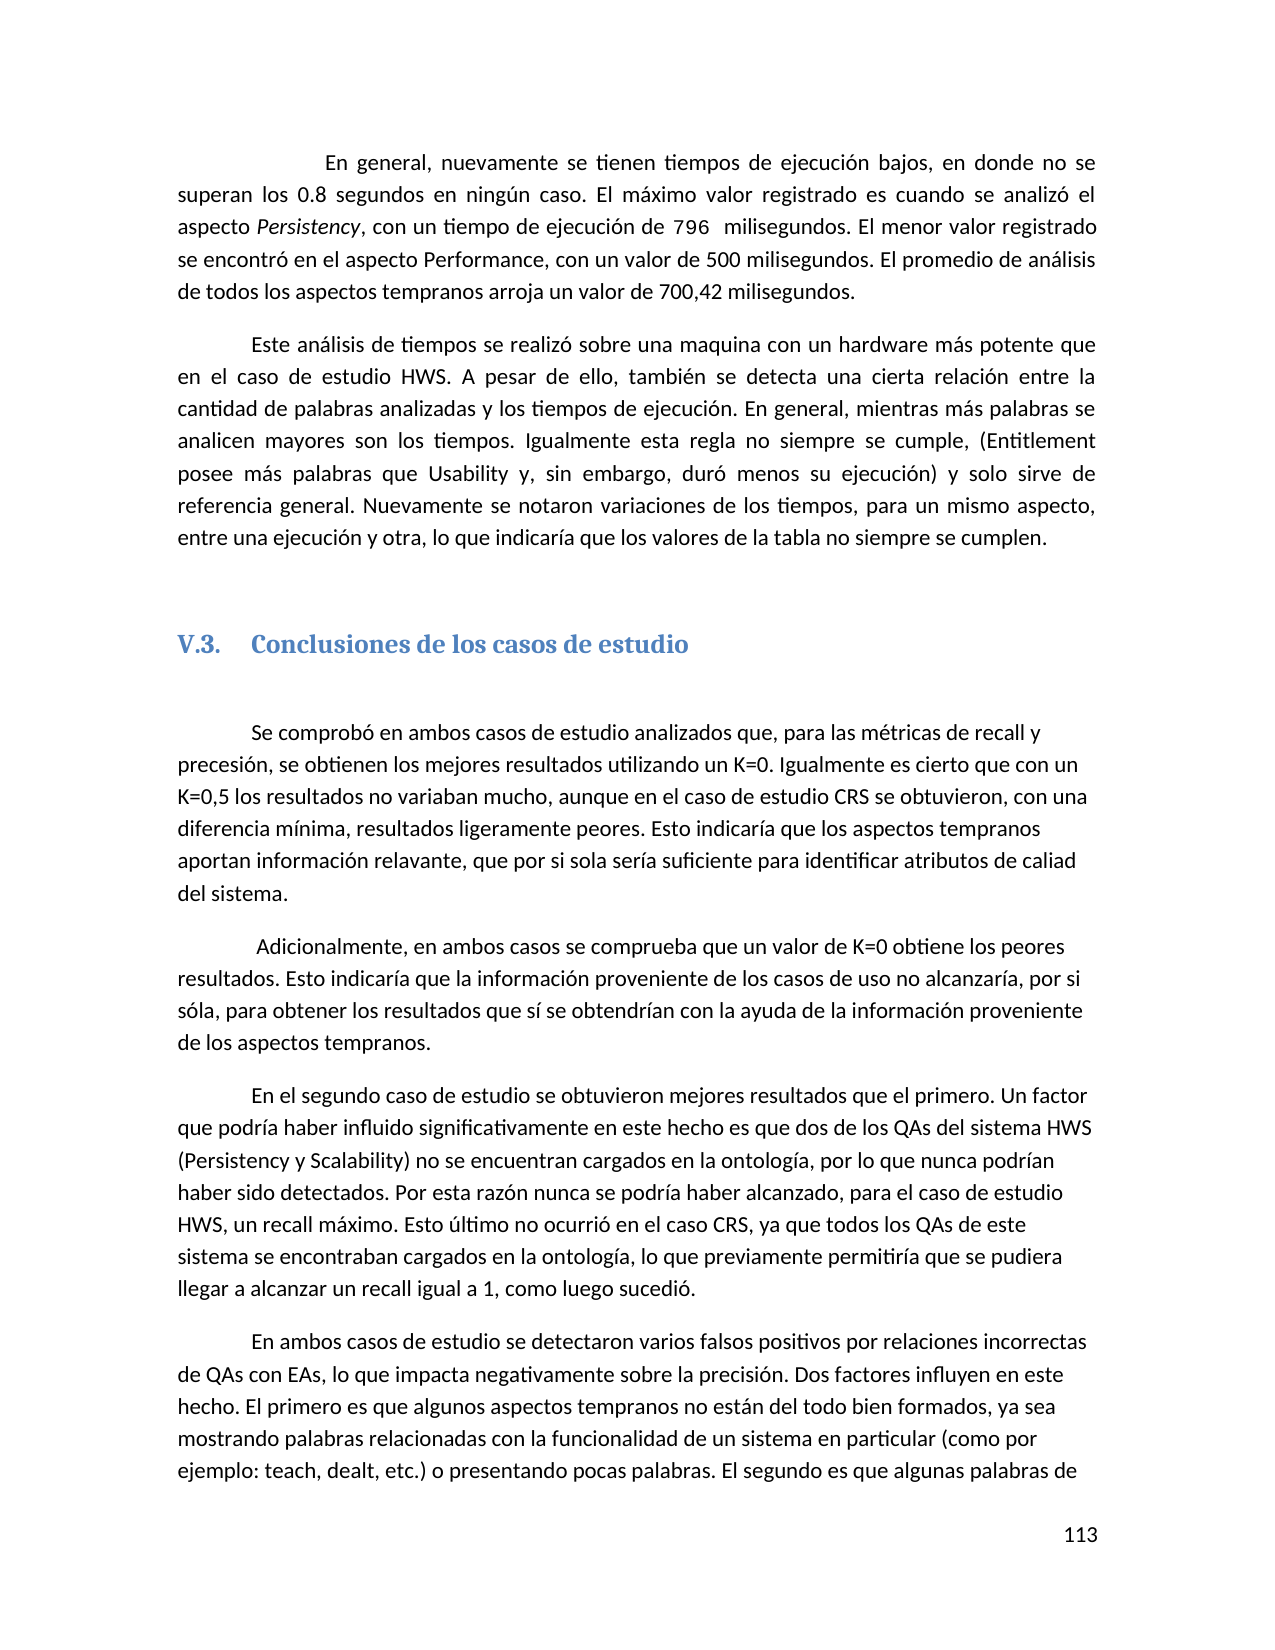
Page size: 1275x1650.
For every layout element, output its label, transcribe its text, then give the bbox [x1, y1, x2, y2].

text En el segundo caso de estudio se obtuvieron mejores resultados que el primero. Un factor que podría haber influido significativamente en este hecho es que dos de los QAs del sistema HWS (Persistency y Scalability) no se encuentran cargados en la ontología, por lo que nunca podrían haber sido detectados. Por esta razón nunca se podría haber alcanzado, para el caso de estudio HWS, un recall máximo. Esto último no ocurrió en el caso CRS, ya que todos los QAs de este sistema se encontraban cargados en la ontología, lo que previamente permitiría que se pudiera llegar a alcanzar un recall igual a 1, como luego sucedió. [177, 1081, 1098, 1302]
text En general, nuevamente se tienen tiempos de ejecución bajos, en donde no se superan los 0.8 segundos en ningún caso. El máximo valor registrado es cuando se analizó el aspecto Persistency, con un tiempo de ejecución de 796 milisegundos. El menor valor registrado se encontró en el aspecto Performance, con un valor de 500 milisegundos. El promedio de análisis de todos los aspectos tempranos arroja un valor de 700,42 milisegundos. [177, 148, 1098, 305]
text Este análisis de tiempos se realizó sobre una maquina con un hardware más potente que en el caso de estudio HWS. A pesar de ello, también se detecta una cierta relación entre la cantidad de palabras analizadas y los tiempos de ejecución. En general, mientras más palabras se analicen mayores son los tiempos. Igualmente esta regla no siempre se cumple, (Entitlement posee más palabras que Usability y, sin embargo, duró menos su ejecución) y solo sirve de referencia general. Nuevamente se notaron variaciones de los tiempos, para un mismo aspecto, entre una ejecución y otra, lo que indicaría que los valores de la tabla no siempre se cumplen. [177, 330, 1098, 551]
text Se comprobó en ambos casos de estudio analizados que, para las métricas de recall y precesión, se obtienen los mejores resultados utilizando un K=0. Igualmente es cierto que con un K=0,5 los resultados no variaban mucho, aunque en el caso de estudio CRS se obtuvieron, con una diferencia mínima, resultados ligeramente peores. Esto indicaría que los aspectos tempranos aportan información relavante, que por si sola sería suficiente para identificar atributos de caliad del sistema. [177, 718, 1098, 907]
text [177, 1327, 1098, 1484]
text Adicionalmente, en ambos casos se comprueba que un valor de K=0 obtiene los peores resultados. Esto indicaría que la información proveniente de los casos de uso no alcanzaría, por si sóla, para obtener los resultados que sí se obtendrían con la ayuda de la información proveniente de los aspectos tempranos. [177, 932, 1098, 1056]
subtitle Conclusiones de los casos de estudio [177, 629, 1098, 660]
